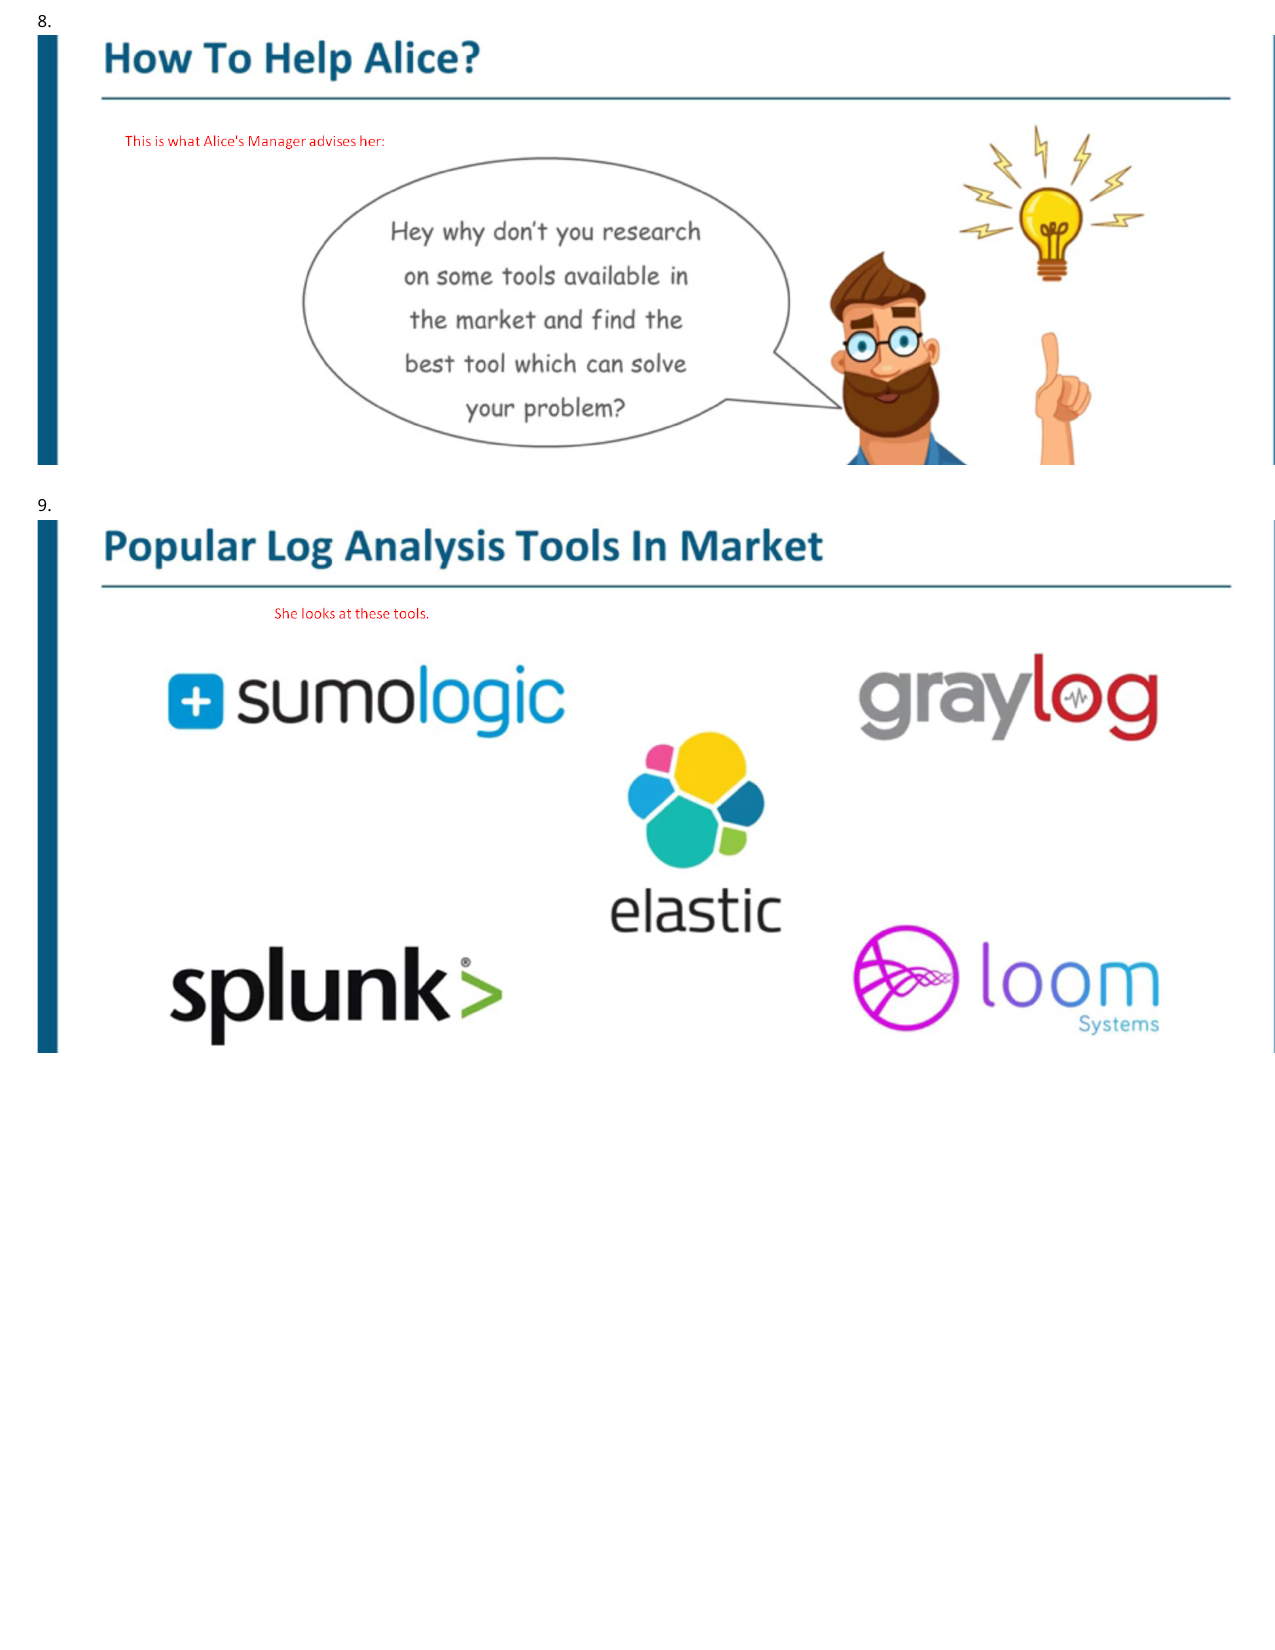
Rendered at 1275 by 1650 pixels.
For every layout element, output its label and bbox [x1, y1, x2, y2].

picture [56, 520, 1275, 1053]
picture [56, 35, 1275, 465]
